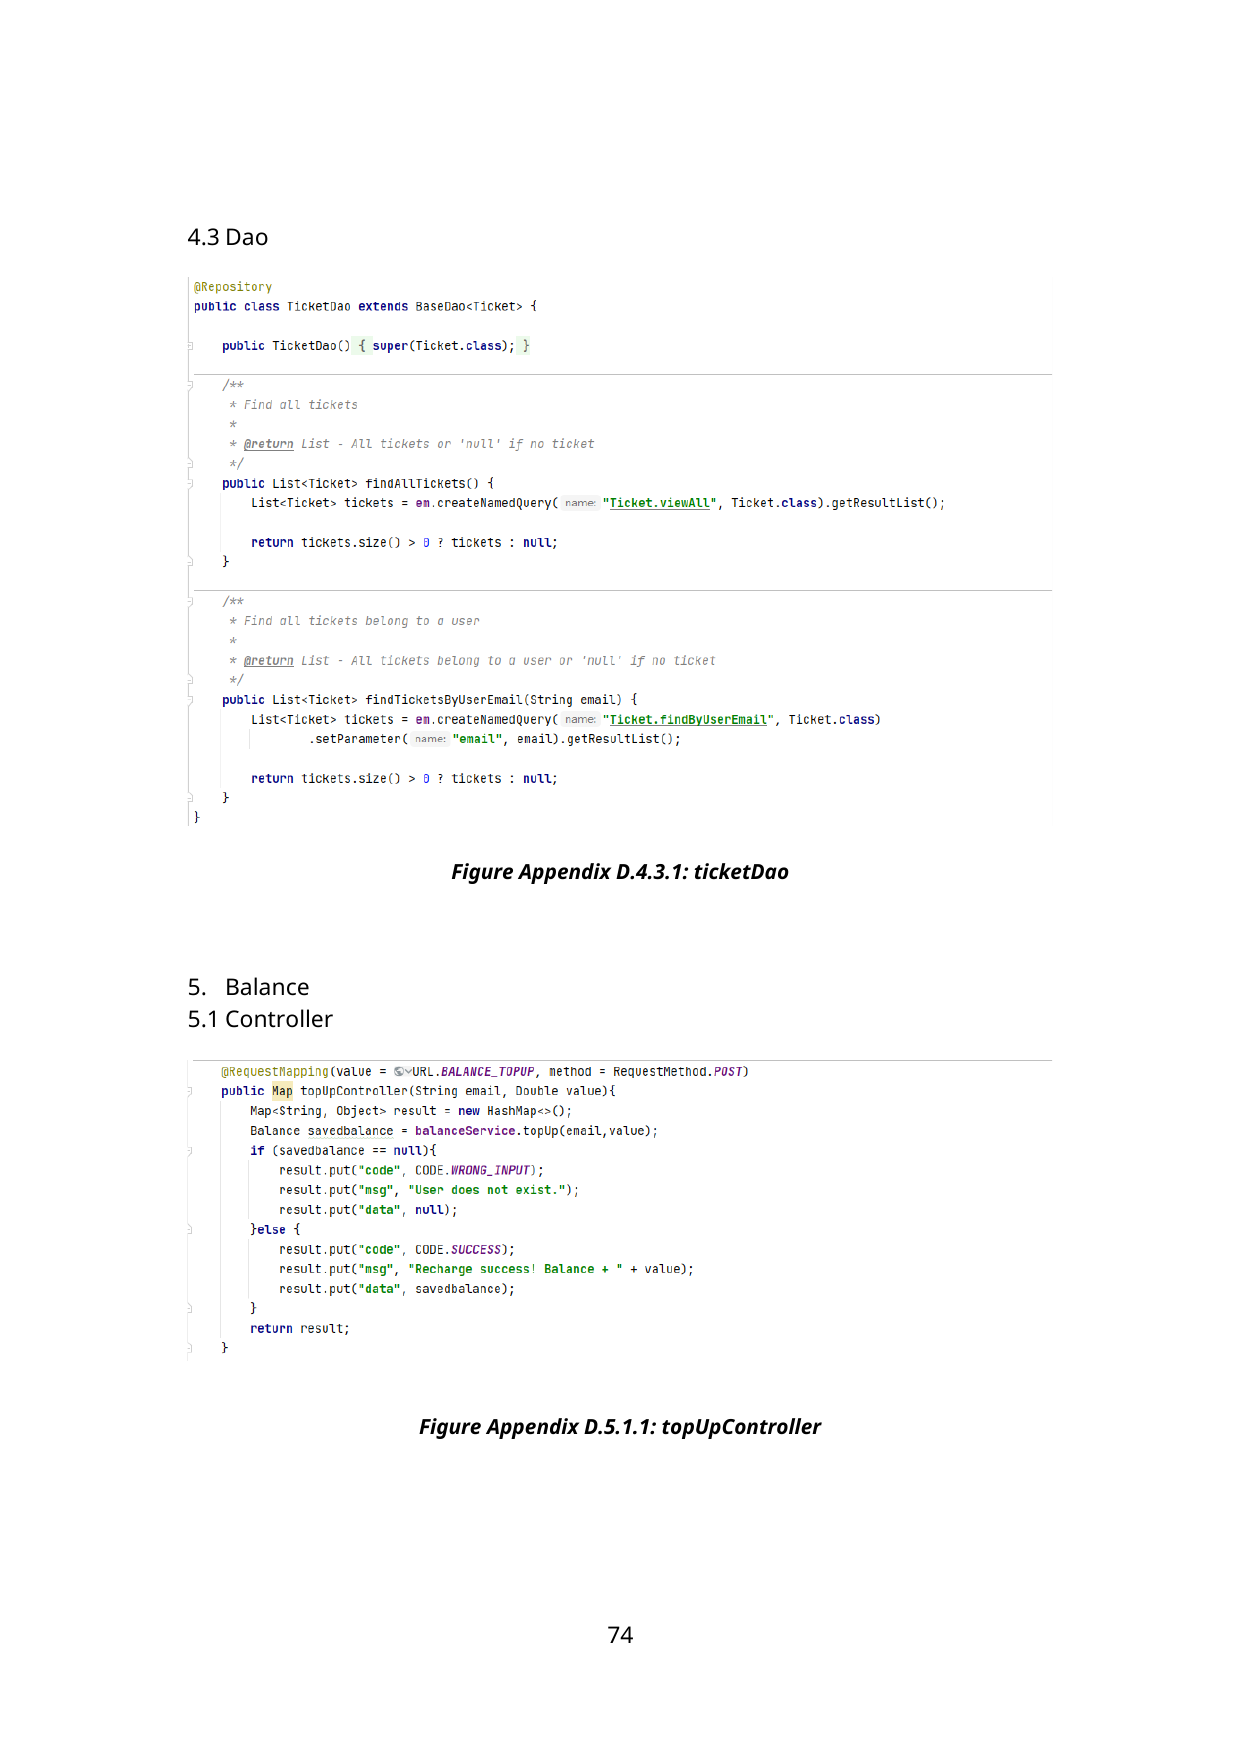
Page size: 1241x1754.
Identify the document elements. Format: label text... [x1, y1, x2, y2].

text Figure Appendix D.5.1.1: topUpController [187, 1410, 1053, 1442]
picture [187, 1060, 1053, 1361]
list Balance [187, 970, 1053, 1002]
picture [187, 277, 1053, 826]
text Figure Appendix D.4.3.1: ticketDao [187, 855, 1053, 887]
list Controller [187, 1002, 1053, 1035]
list Dao [187, 220, 1053, 252]
